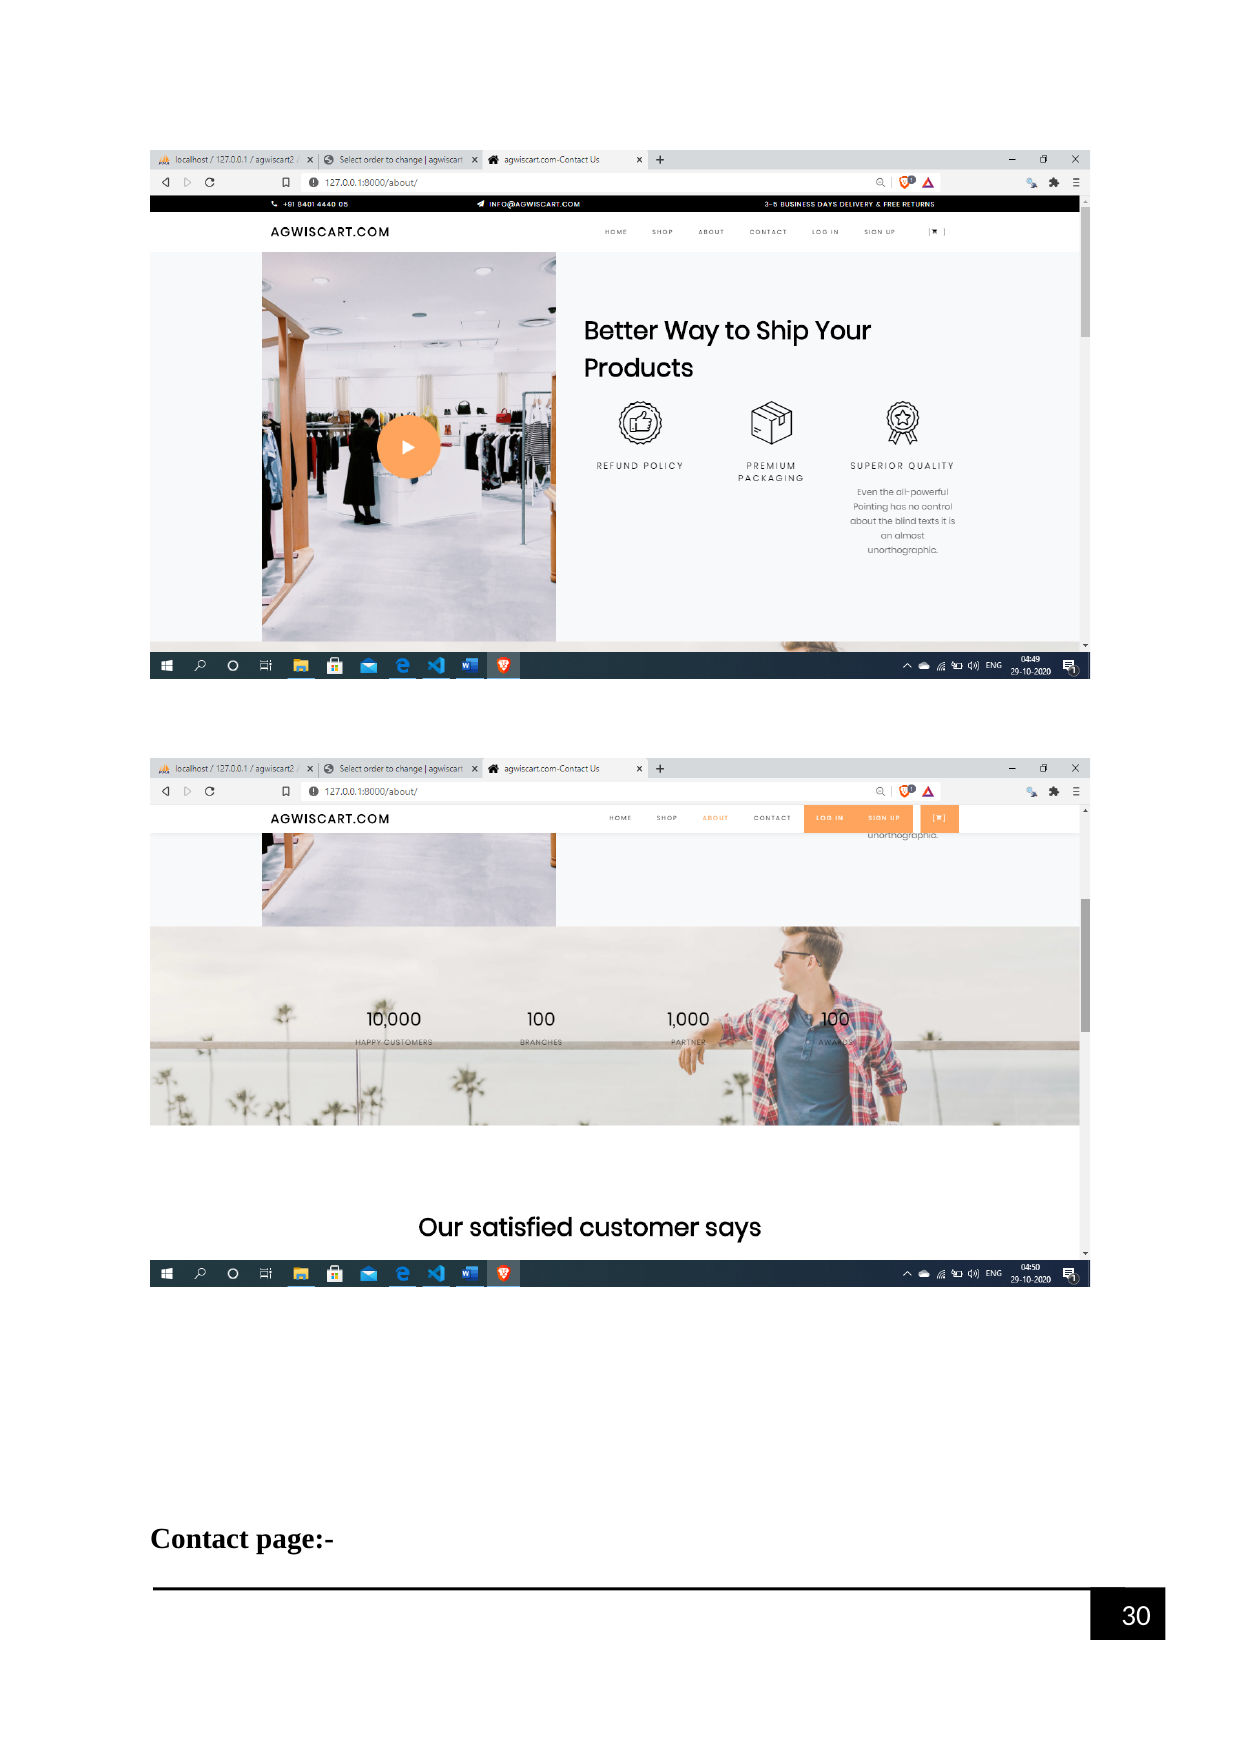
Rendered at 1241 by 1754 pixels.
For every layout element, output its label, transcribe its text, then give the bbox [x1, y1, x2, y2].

text Contact page:- [150, 1522, 1090, 1555]
picture [150, 758, 1091, 1287]
picture [150, 150, 1091, 679]
